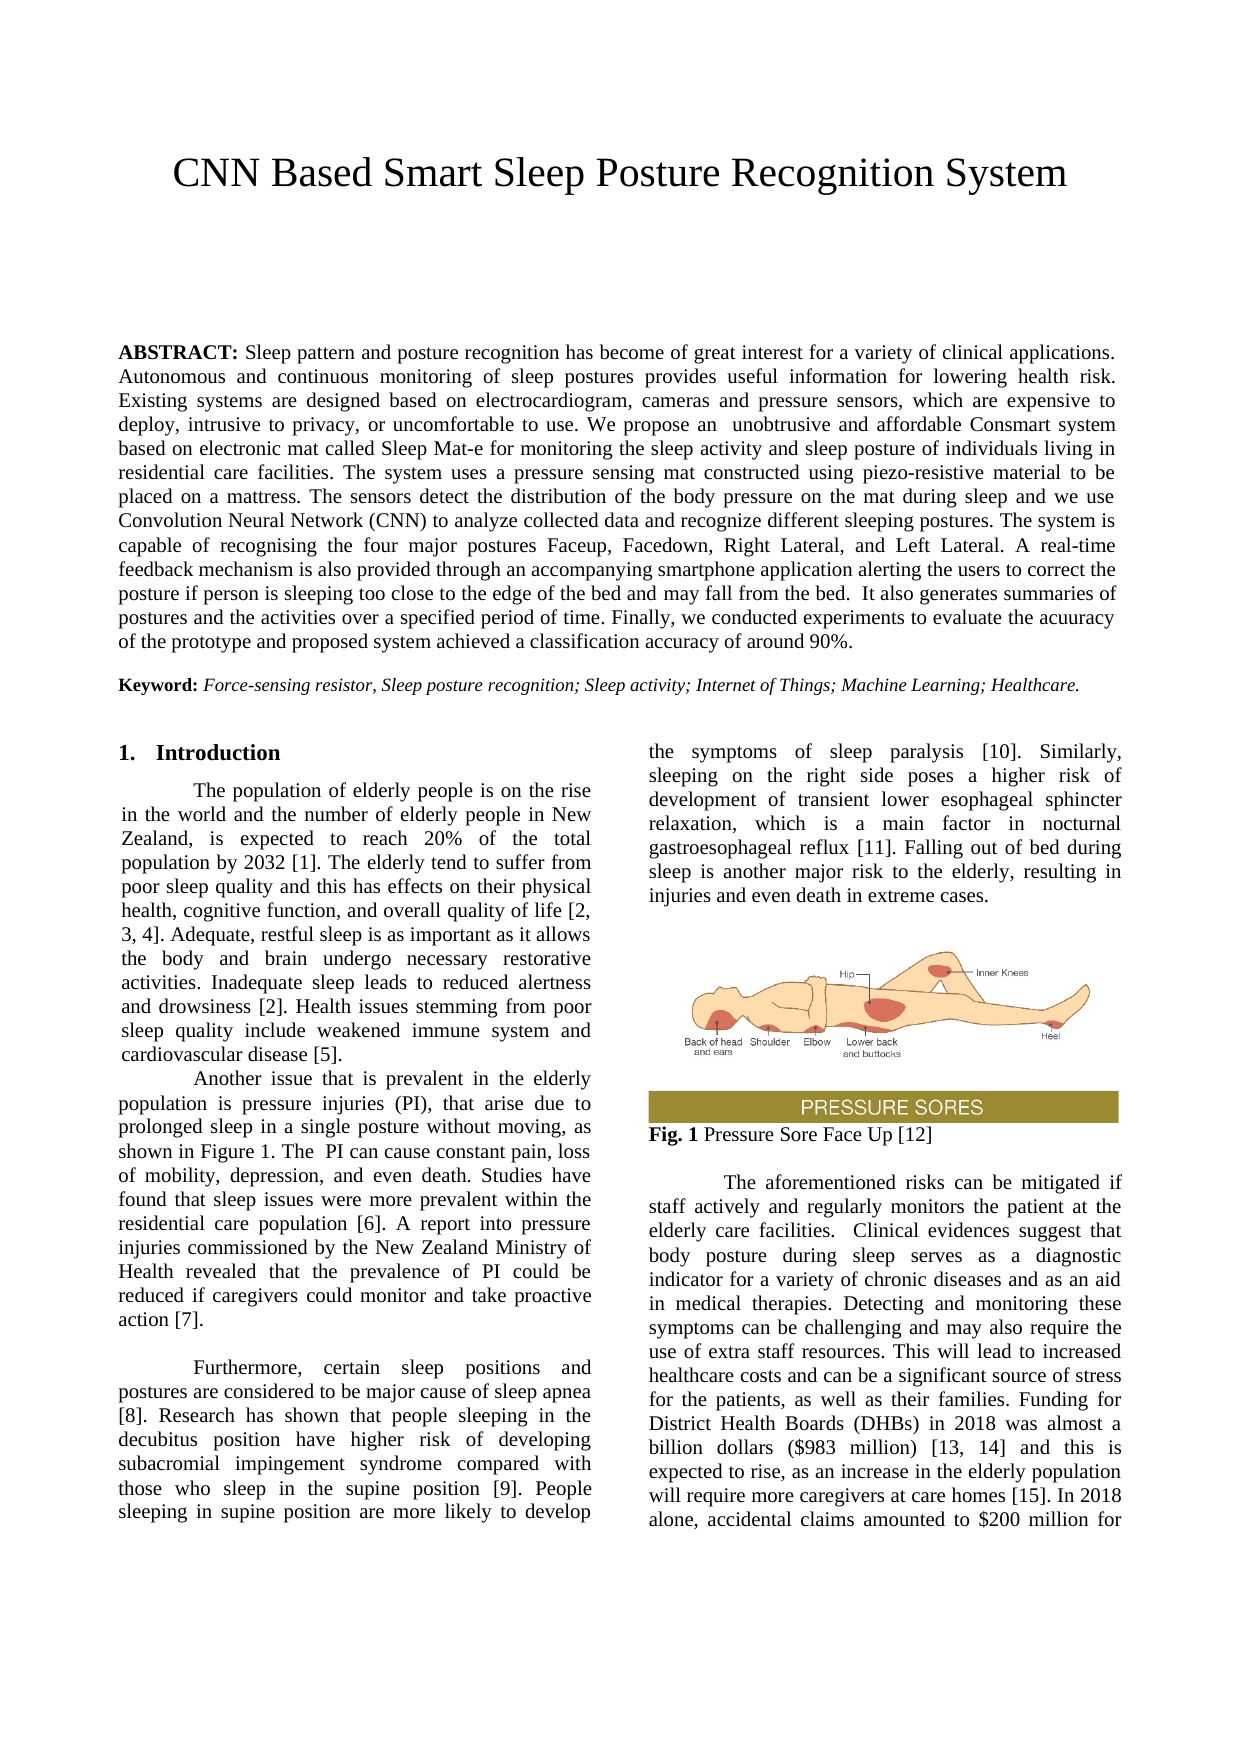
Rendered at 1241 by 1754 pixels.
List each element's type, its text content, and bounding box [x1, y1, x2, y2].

text Keyword: Force-sensing resistor, Sleep posture recognition; Sleep activity; Internet of Things; Machine Learning; Healthcare. [118, 674, 1122, 696]
list The population of elderly people is on the rise in the world and the number of elderly people in New Zealand, is expected to reach 20% of the total population by 2032 [1]. The elderly tend to suffer from poor sleep quality and this has effects on their physical health, cognitive function, and overall quality of life [2, 3, 4]. Adequate, restful sleep is as important as it allows the body and brain undergo necessary restorative activities. Inadequate sleep leads to reduced alertness and drowsiness [2]. Health issues stemming from poor sleep quality include weakened immune system and cardiovascular disease [5]. [121, 778, 592, 1066]
text CNN Based Smart Sleep Posture Recognition System [118, 148, 1122, 196]
text ABSTRACT: Sleep pattern and posture recognition has become of great interest for a variety of clinical applications. Autonomous and continuous monitoring of sleep postures provides useful information for lowering health risk. Existing systems are designed based on electrocardiogram, cameras and pressure sensors, which are expensive to deploy, intrusive to privacy, or uncomfortable to use. We propose an unobtrusive and affordable Consmart system based on electronic mat called Sleep Mat-e for monitoring the sleep activity and sleep posture of individuals living in residential care facilities. The system uses a pressure sensing mat constructed using piezo-resistive material to be placed on a mattress. The sensors detect the distribution of the body pressure on the mat during sleep and we use Convolution Neural Network (CNN) to analyze collected data and recognize different sleeping postures. The system is capable of recognising the four major postures Faceup, Facedown, Right Lateral, and Left Lateral. A real-time feedback mechanism is also provided through an accompanying smartphone application alerting the users to correct the posture if person is sleeping too close to the edge of the bed and may fall from the bed. It also generates summaries of postures and the activities over a specified period of time. Finally, we conducted experiments to evaluate the acuuracy of the prototype and proposed system achieved a classification accuracy of around 90%. [118, 340, 1117, 653]
text Furthermore, certain sleep positions and postures are considered to be major cause of sleep apnea [8]. Research has shown that people sleeping in the decubitus position have higher risk of developing subacromial impingement syndrome compared with those who sleep in the supine position [9]. People sleeping in supine position are more likely to develop the symptoms of sleep paralysis [10]. Similarly, sleeping on the right side poses a higher risk of development of transient lower esophageal sphincter relaxation, which is a main factor in nocturnal gastroesophageal reflux [11]. Falling out of bed during sleep is another major risk to the elderly, resulting in injuries and even death in extreme cases. [118, 1355, 592, 1523]
picture [648, 907, 1119, 1123]
text Furthermore, certain sleep positions and postures are considered to be major cause of sleep apnea [8]. Research has shown that people sleeping in the decubitus position have higher risk of developing subacromial impingement syndrome compared with those who sleep in the supine position [9]. People sleeping in supine position are more likely to develop the symptoms of sleep paralysis [10]. Similarly, sleeping on the right side poses a higher risk of development of transient lower esophageal sphincter relaxation, which is a main factor in nocturnal gastroesophageal reflux [11]. Falling out of bed during sleep is another major risk to the elderly, resulting in injuries and even death in extreme cases. [648, 739, 1122, 907]
text Another issue that is prevalent in the elderly population is pressure injuries (PI), that arise due to prolonged sleep in a single posture without moving, as shown in Figure 1. The PI can cause constant pain, loss of mobility, depression, and even death. Studies have found that sleep issues were more prevalent within the residential care population [6]. A report into pressure injuries commissioned by the New Zealand Ministry of Health revealed that the prevalence of PI could be reduced if caregivers could monitor and take proactive action [7]. [118, 1066, 592, 1331]
text Fig. 1 Pressure Sore Face Up [12] [648, 1122, 1122, 1146]
subtitle Introduction [118, 739, 592, 765]
